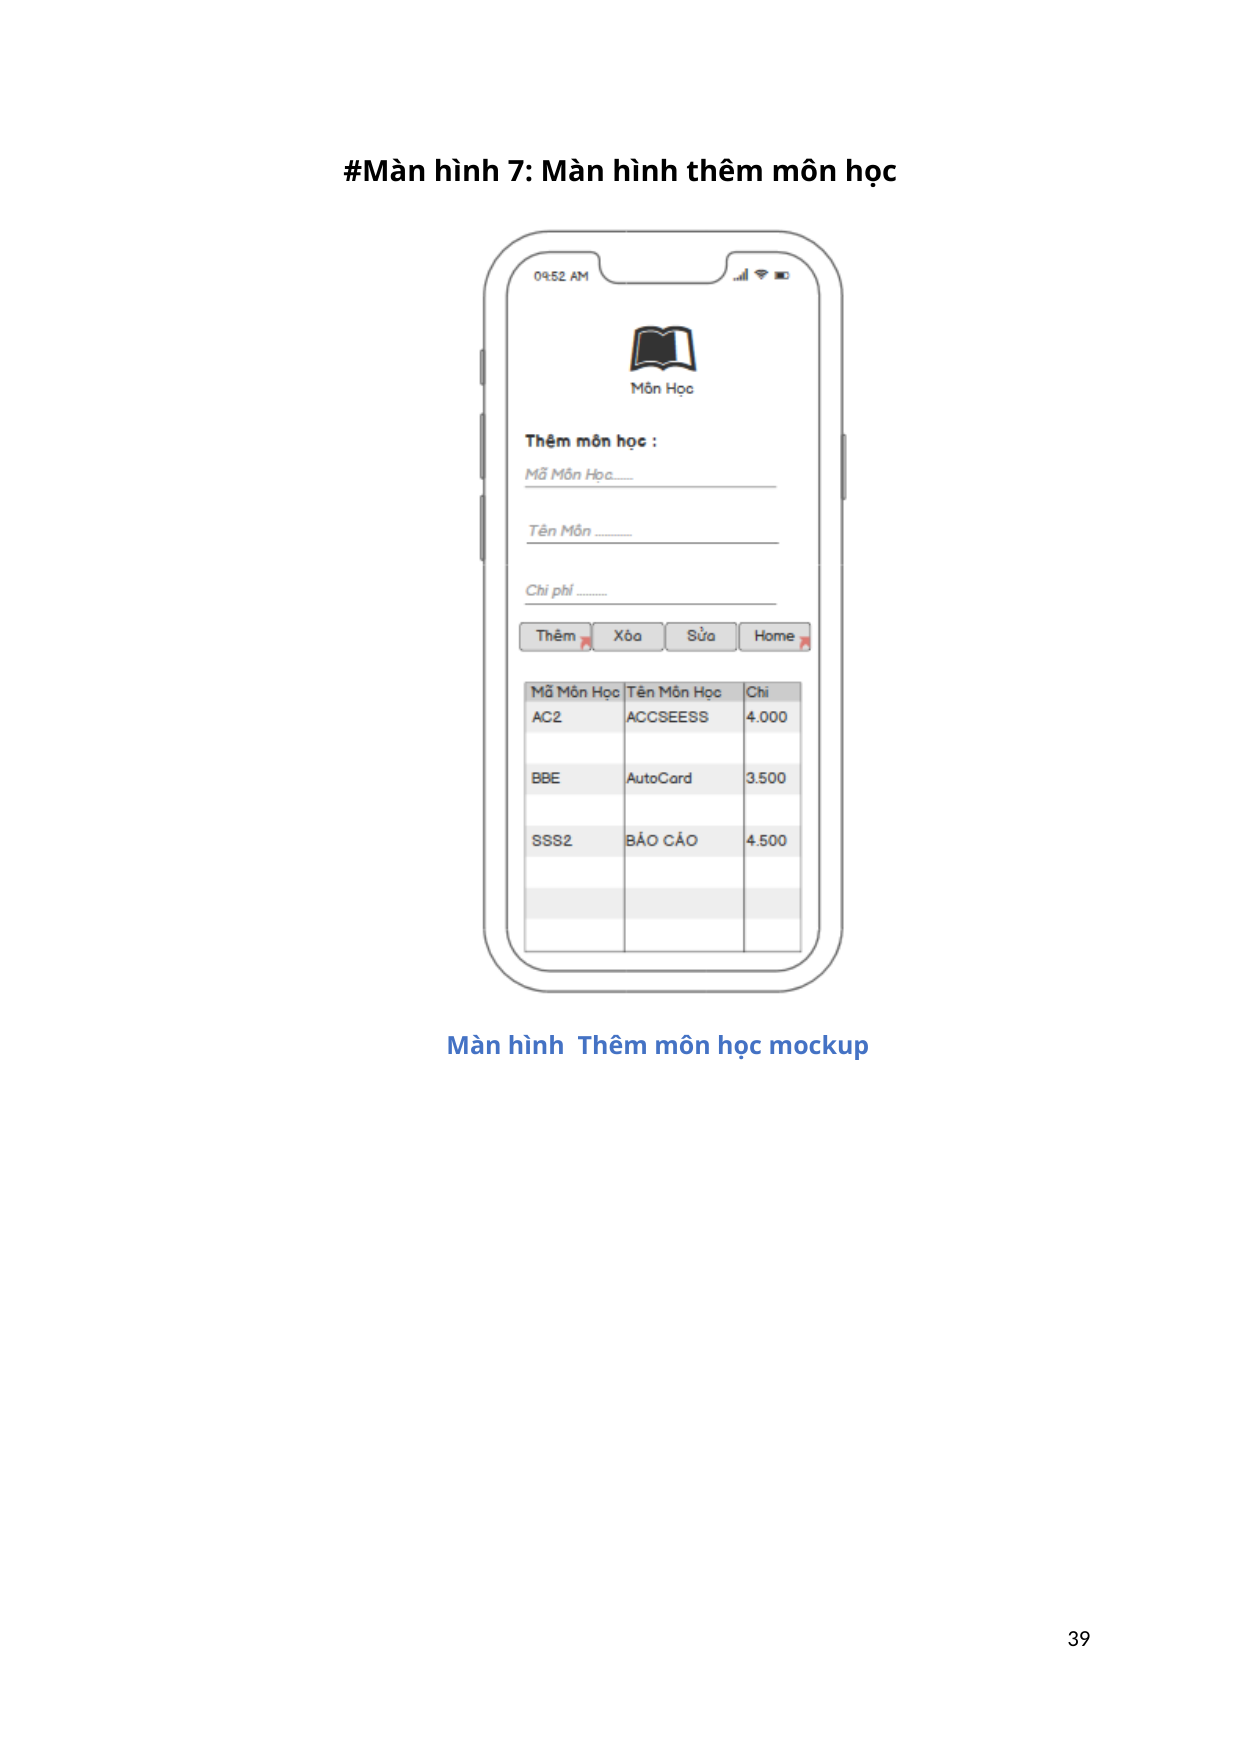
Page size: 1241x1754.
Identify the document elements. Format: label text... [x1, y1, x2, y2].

subtitle #Màn hình 7: Màn hình thêm môn học [150, 150, 1090, 190]
picture [455, 192, 860, 1009]
text Màn hình Thêm môn học mockup [225, 1027, 1090, 1061]
